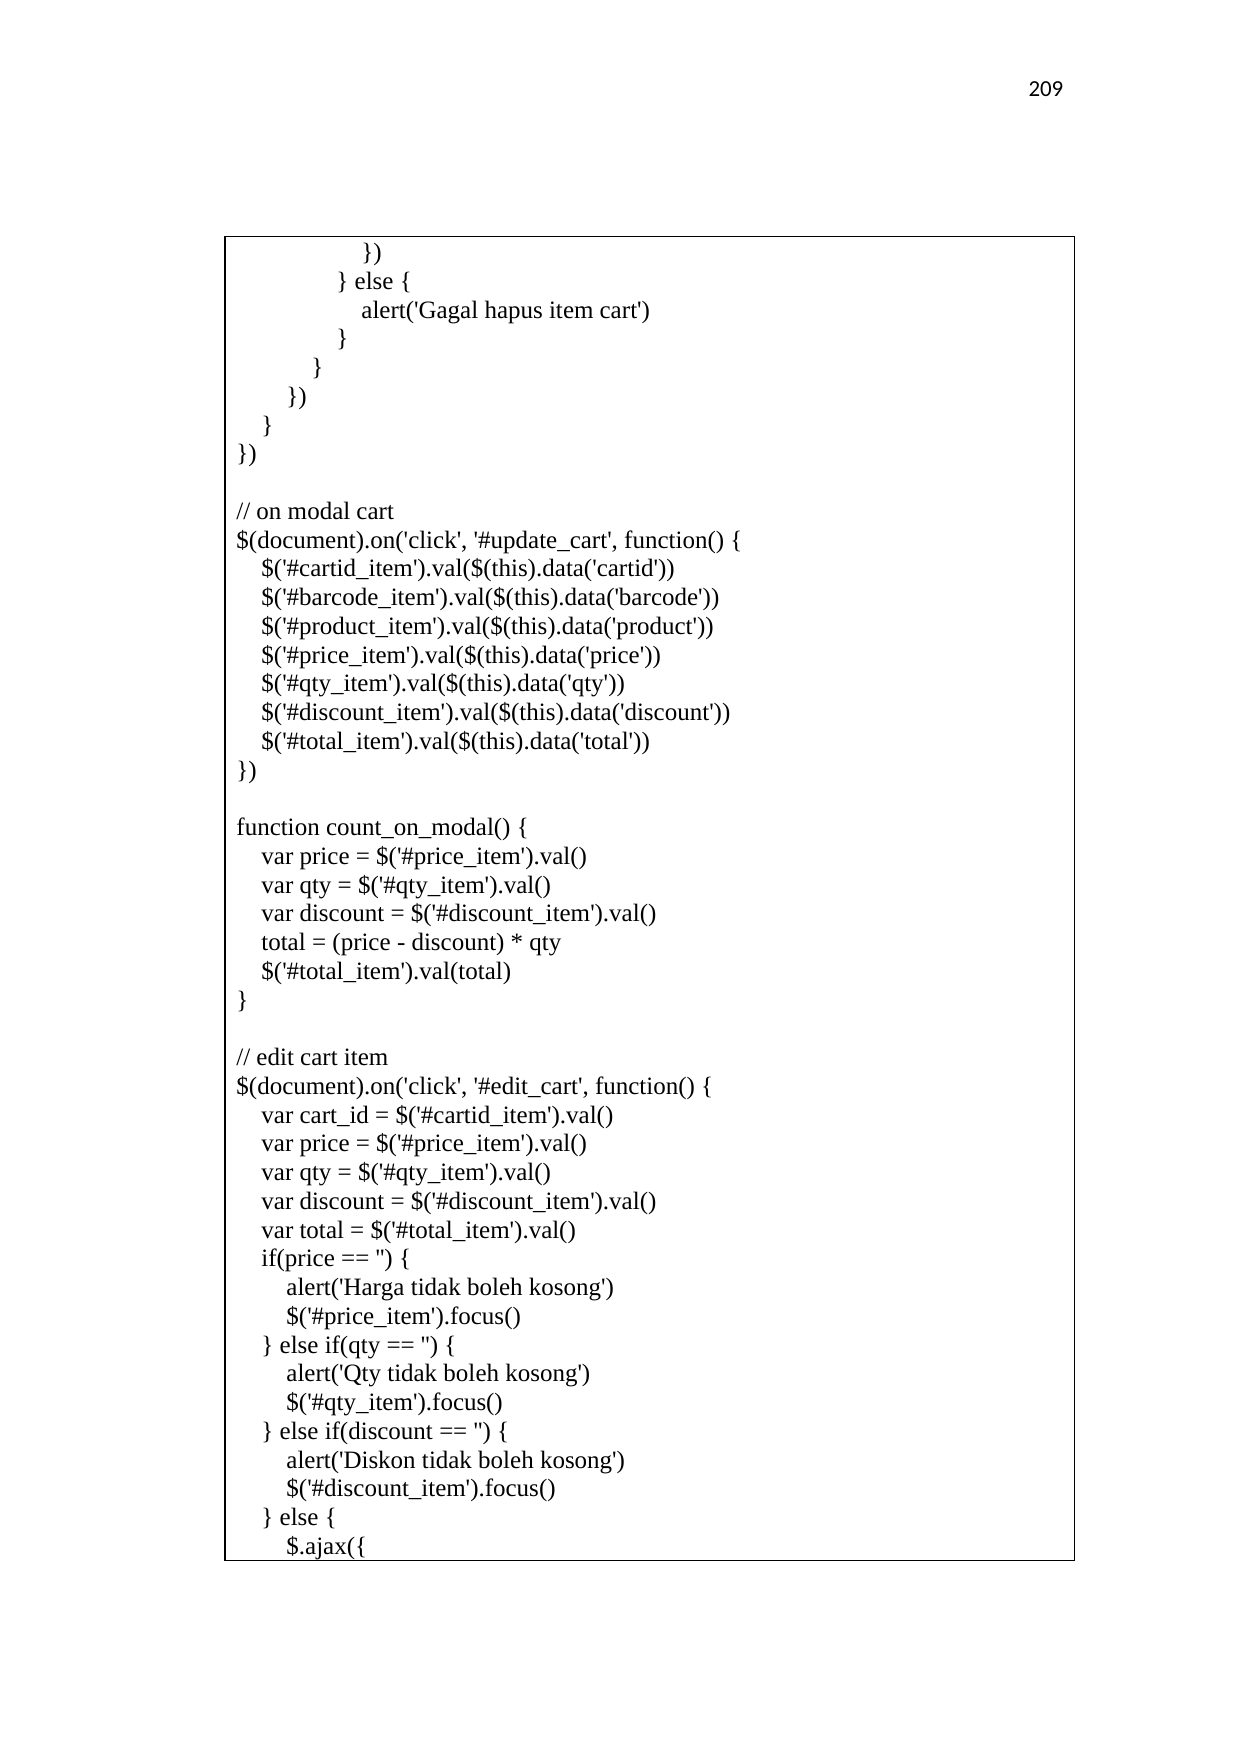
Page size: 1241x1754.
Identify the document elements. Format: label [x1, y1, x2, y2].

table_cell [226, 237, 1074, 1560]
